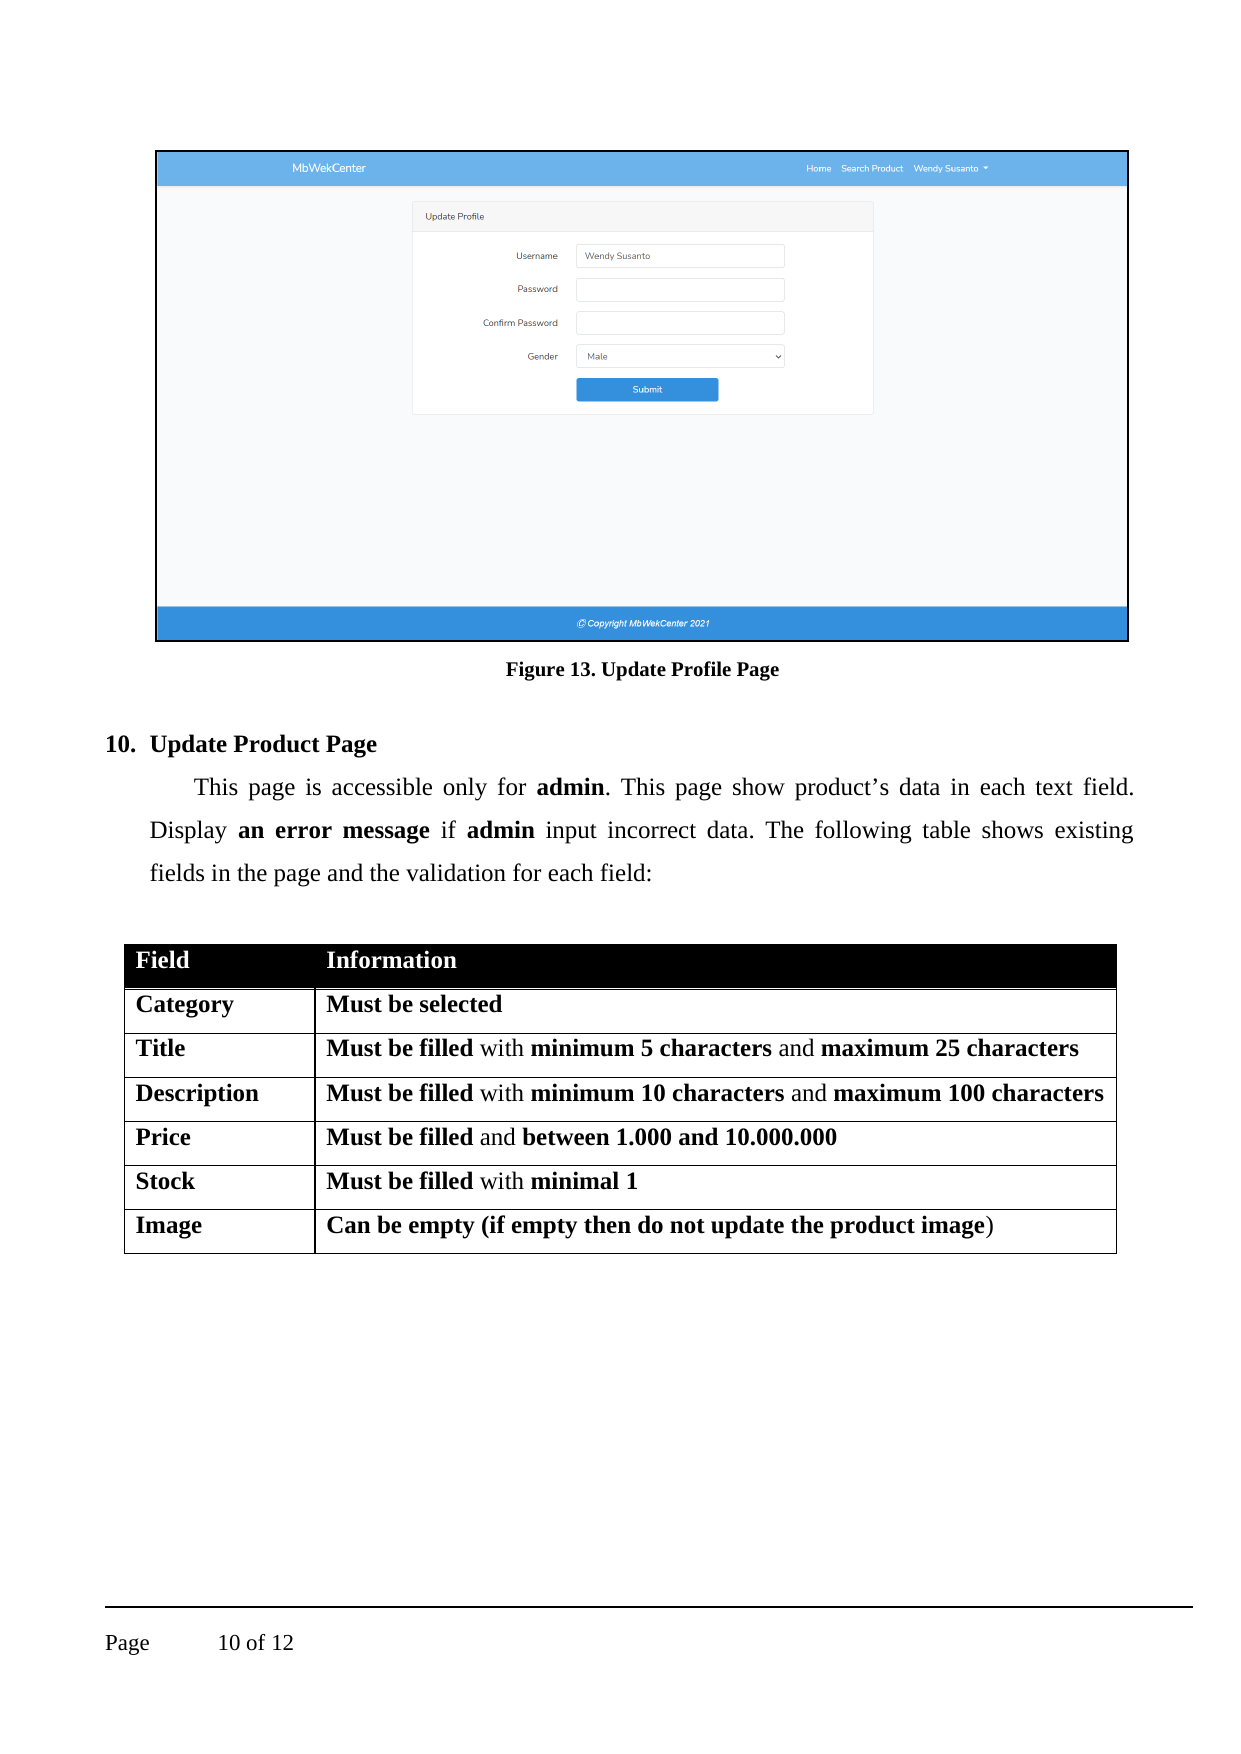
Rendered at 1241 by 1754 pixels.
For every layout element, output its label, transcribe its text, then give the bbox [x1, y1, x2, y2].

table_cell Description [125, 1078, 314, 1121]
table_cell Stock [125, 1166, 314, 1209]
list Update Product Page [105, 729, 1135, 757]
table_cell Must be filled with minimum 5 characters and maximum 25 characters [316, 1034, 1116, 1077]
table_cell Must be filled and between 1.000 and 10.000.000 [316, 1122, 1116, 1165]
table_cell Must be selected [316, 990, 1116, 1032]
text This page is accessible only for admin. This page show product’s data in each text field. Display an error message if admin input incorrect data. The following table shows existing fields in the page and the validation for each field: [149, 772, 1135, 887]
table_header Information [316, 945, 1116, 988]
picture [157, 152, 1127, 640]
text Figure 13. Update Profile Page [149, 657, 1135, 681]
table_cell Price [125, 1122, 314, 1165]
table_cell Must be filled with minimal 1 [316, 1166, 1116, 1209]
table_header Field [125, 945, 314, 988]
table_cell Must be filled with minimum 10 characters and maximum 100 characters [316, 1078, 1116, 1121]
table_cell Category [125, 990, 314, 1032]
table_cell Image [125, 1210, 314, 1253]
table_cell Title [125, 1034, 314, 1077]
table_cell Can be empty (if empty then do not update the product image) [316, 1210, 1116, 1253]
